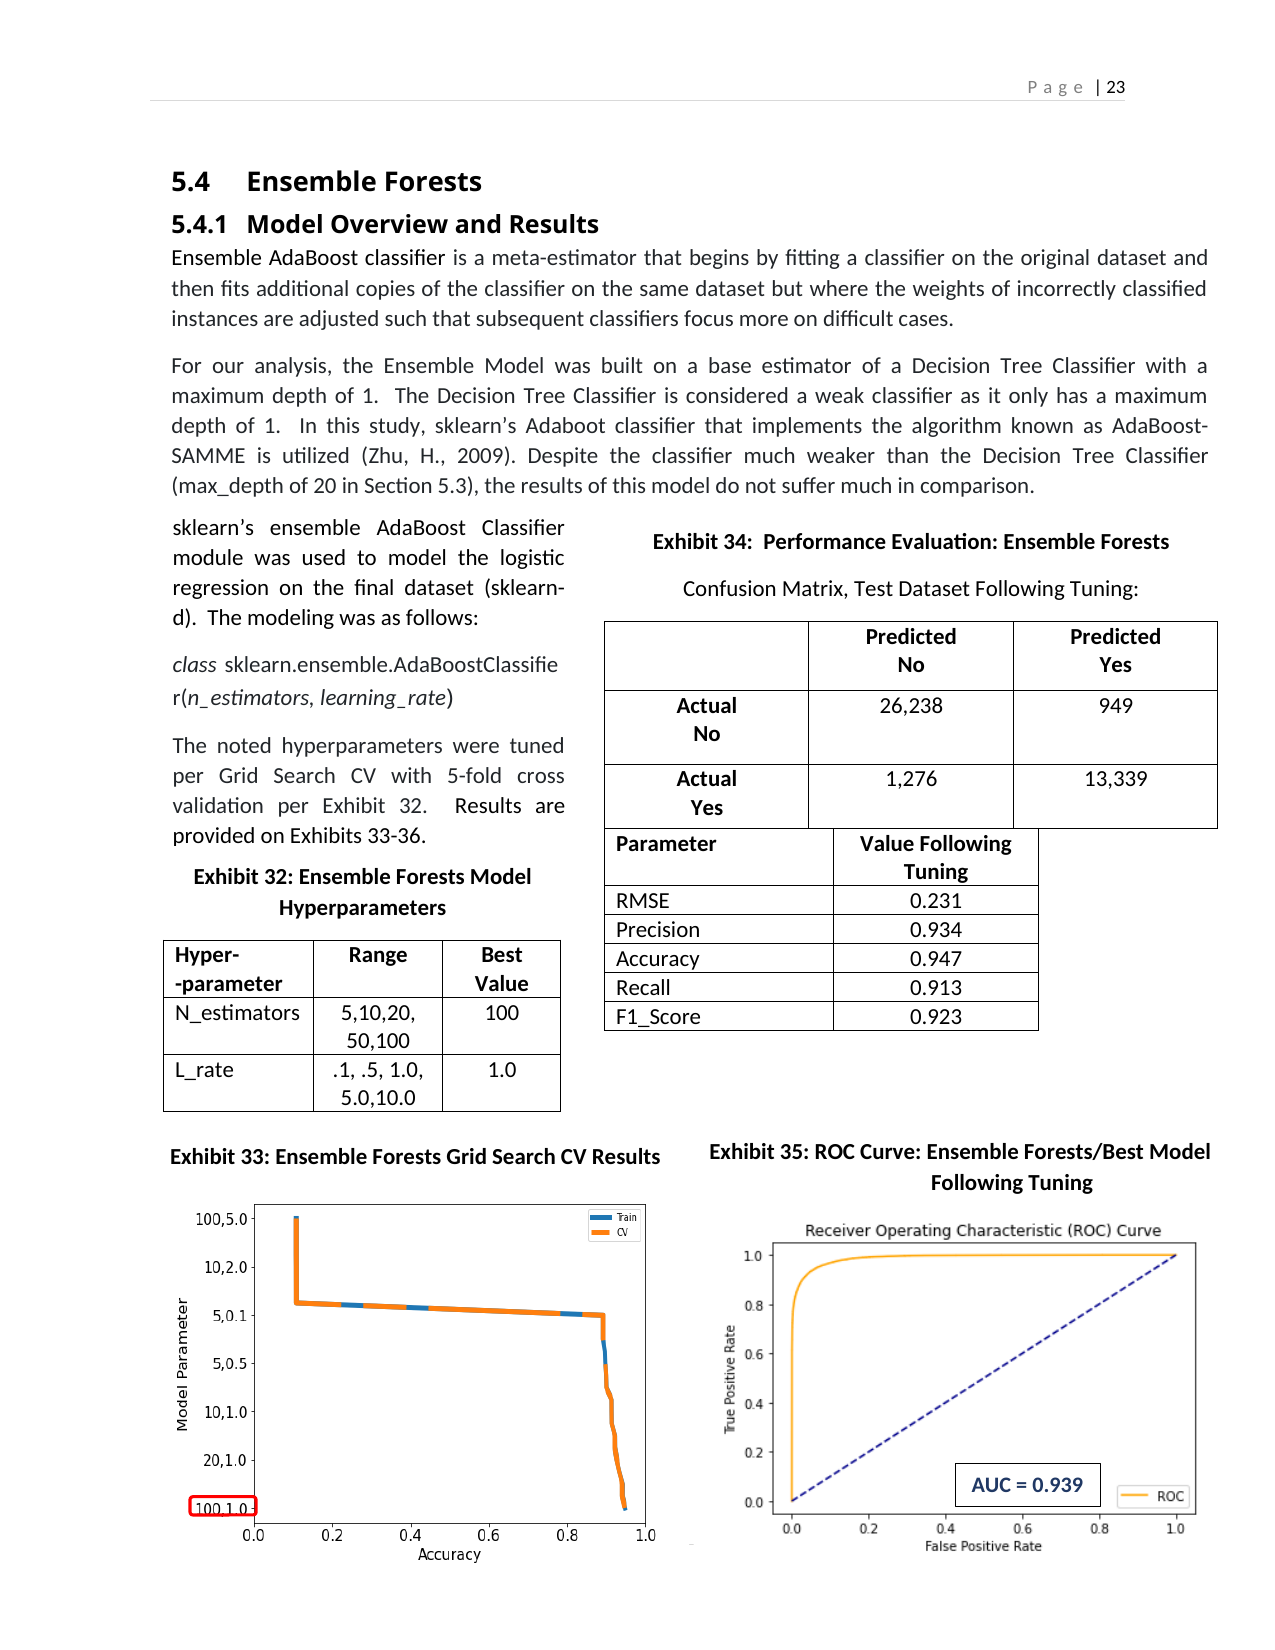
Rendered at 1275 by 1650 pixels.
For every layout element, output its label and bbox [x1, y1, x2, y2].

picture [171, 1197, 662, 1569]
